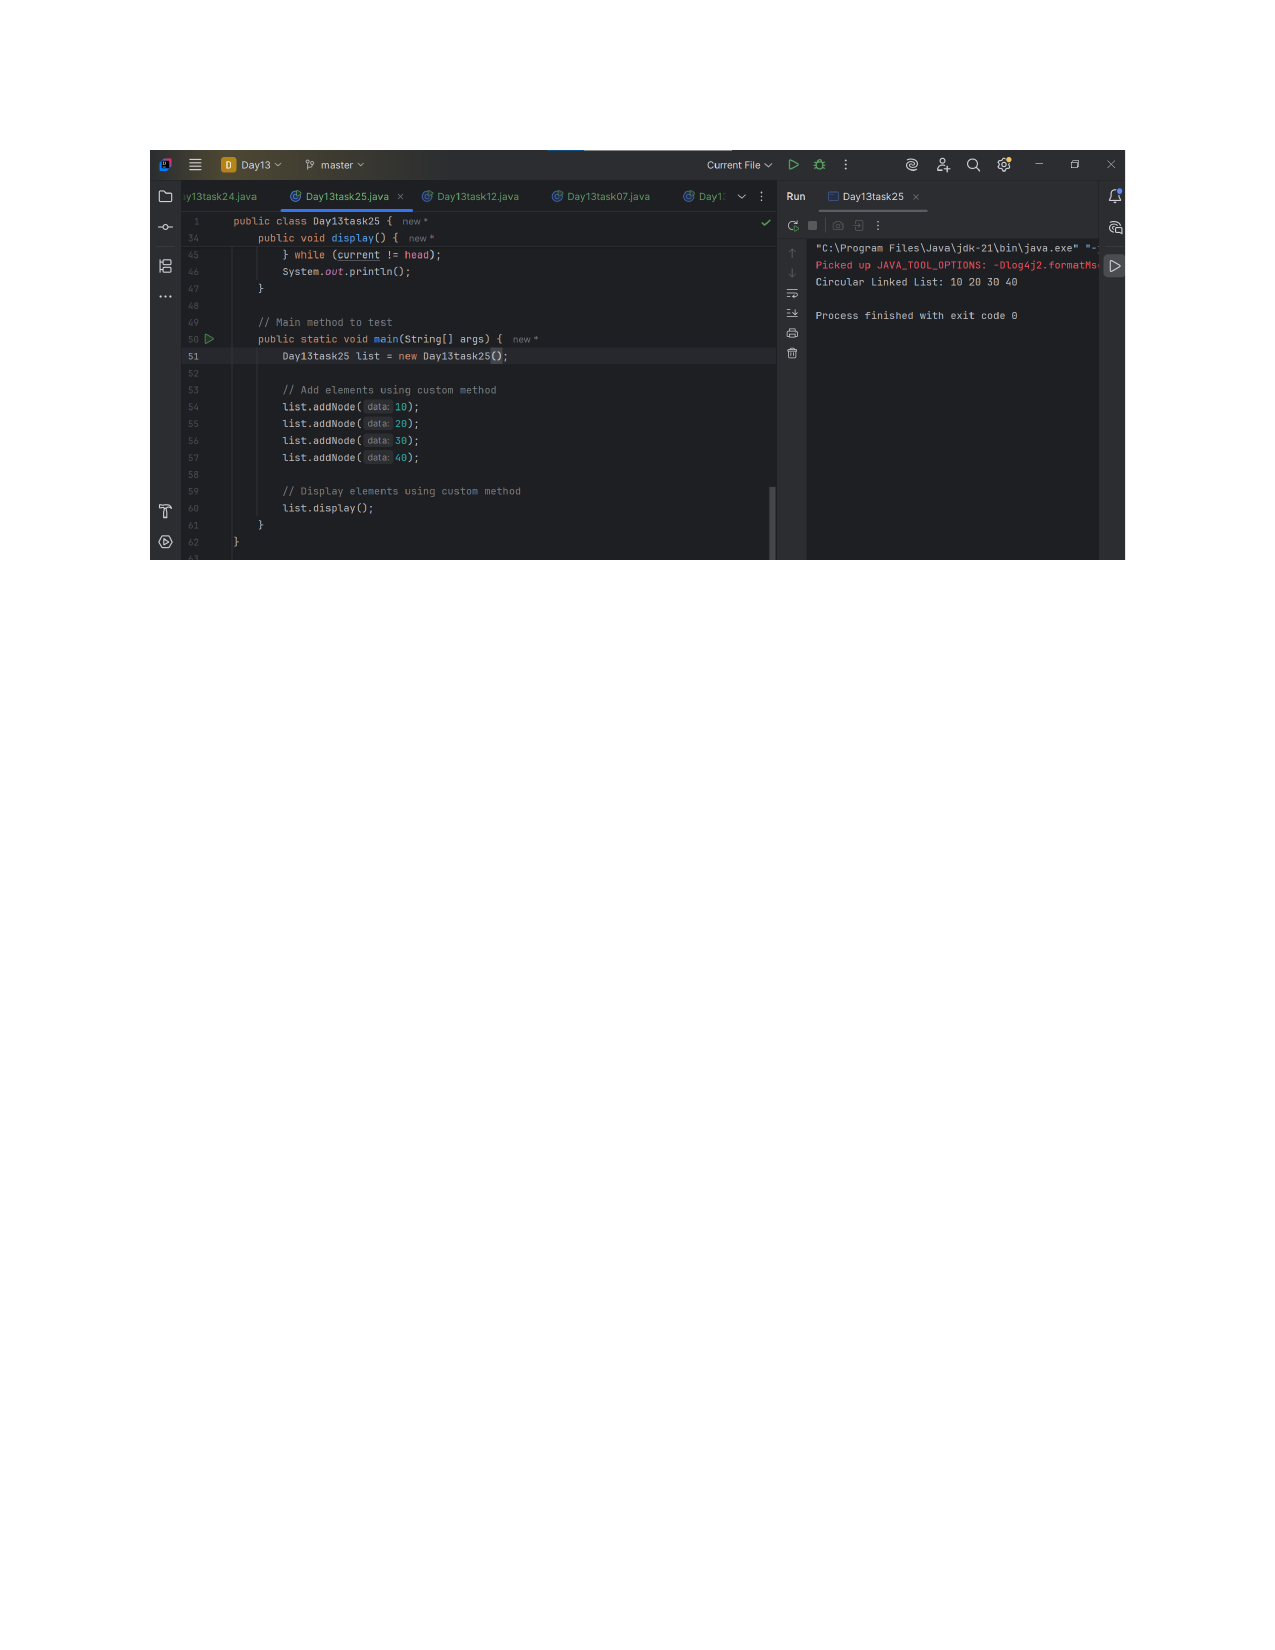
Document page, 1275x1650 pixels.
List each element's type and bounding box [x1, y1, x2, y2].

picture [150, 150, 1125, 560]
